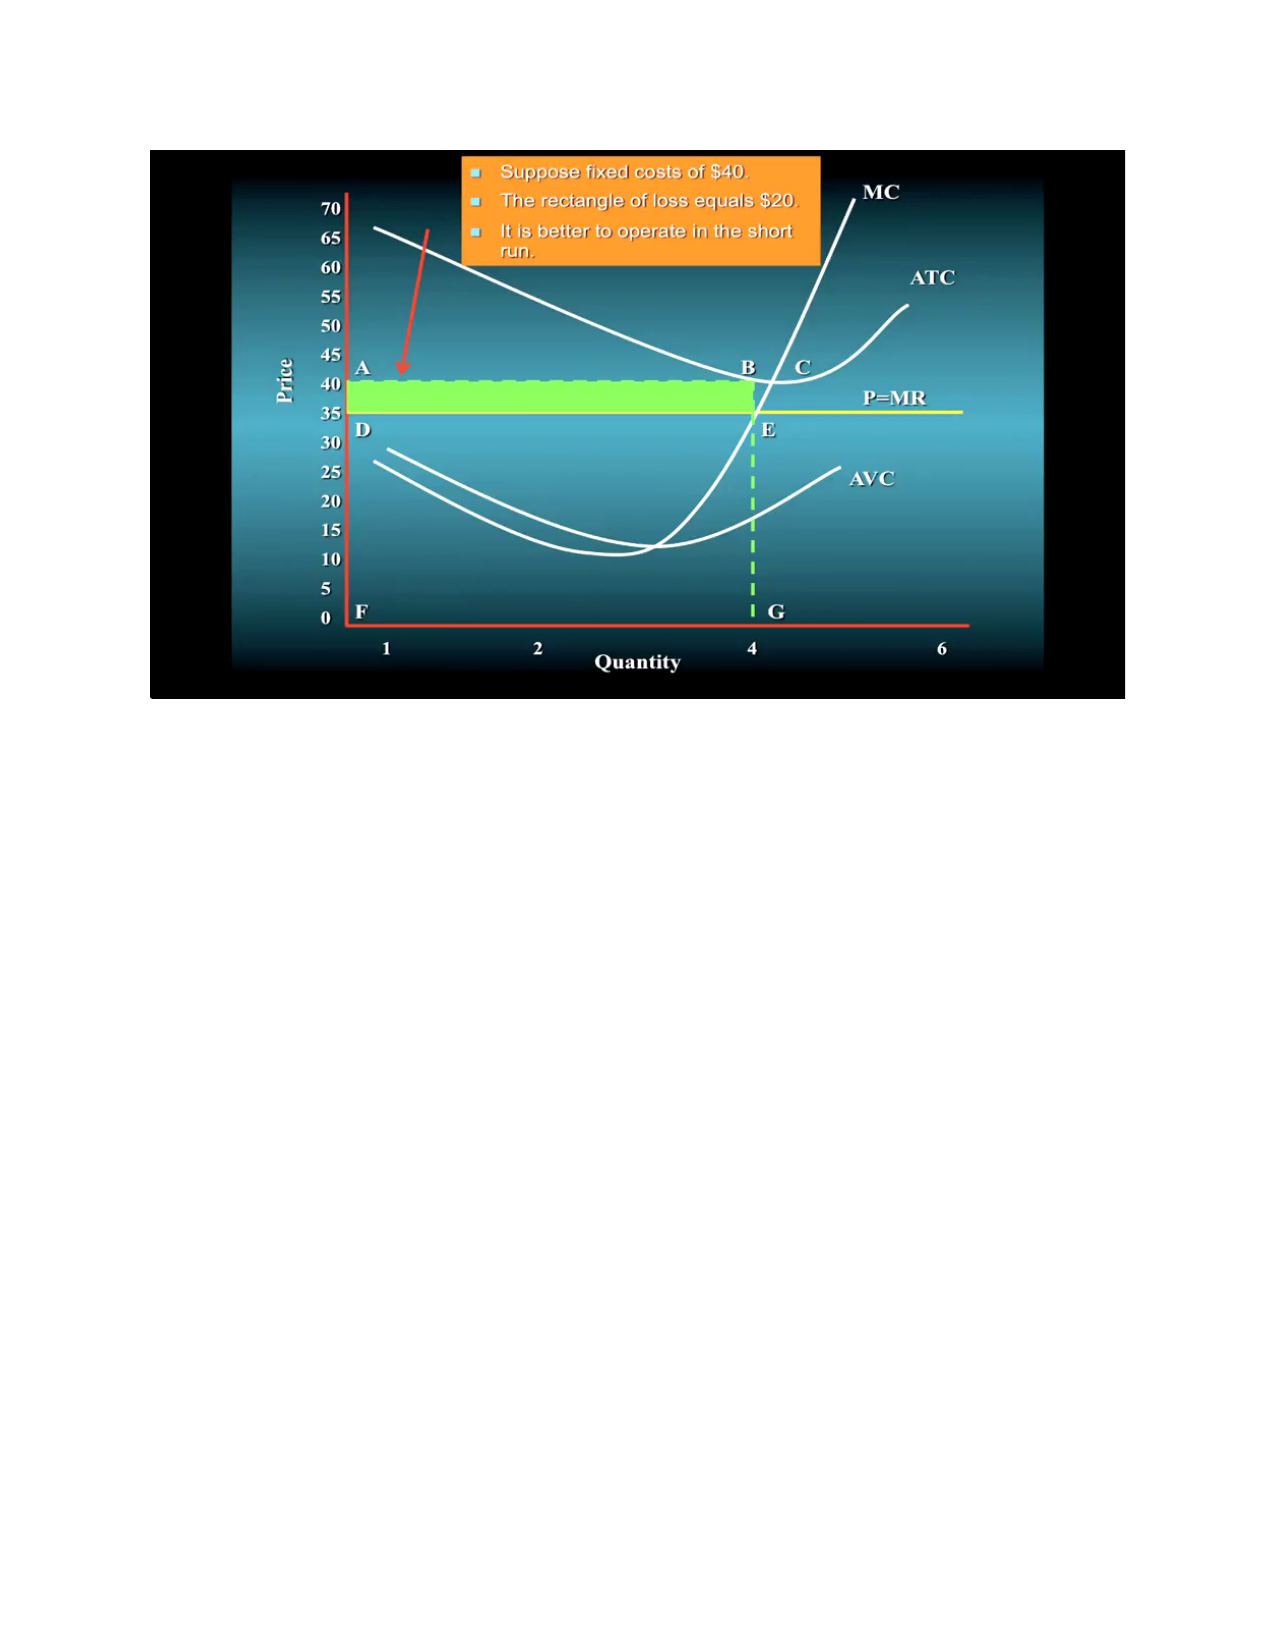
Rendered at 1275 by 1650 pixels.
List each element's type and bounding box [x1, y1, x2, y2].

picture [150, 150, 1125, 699]
